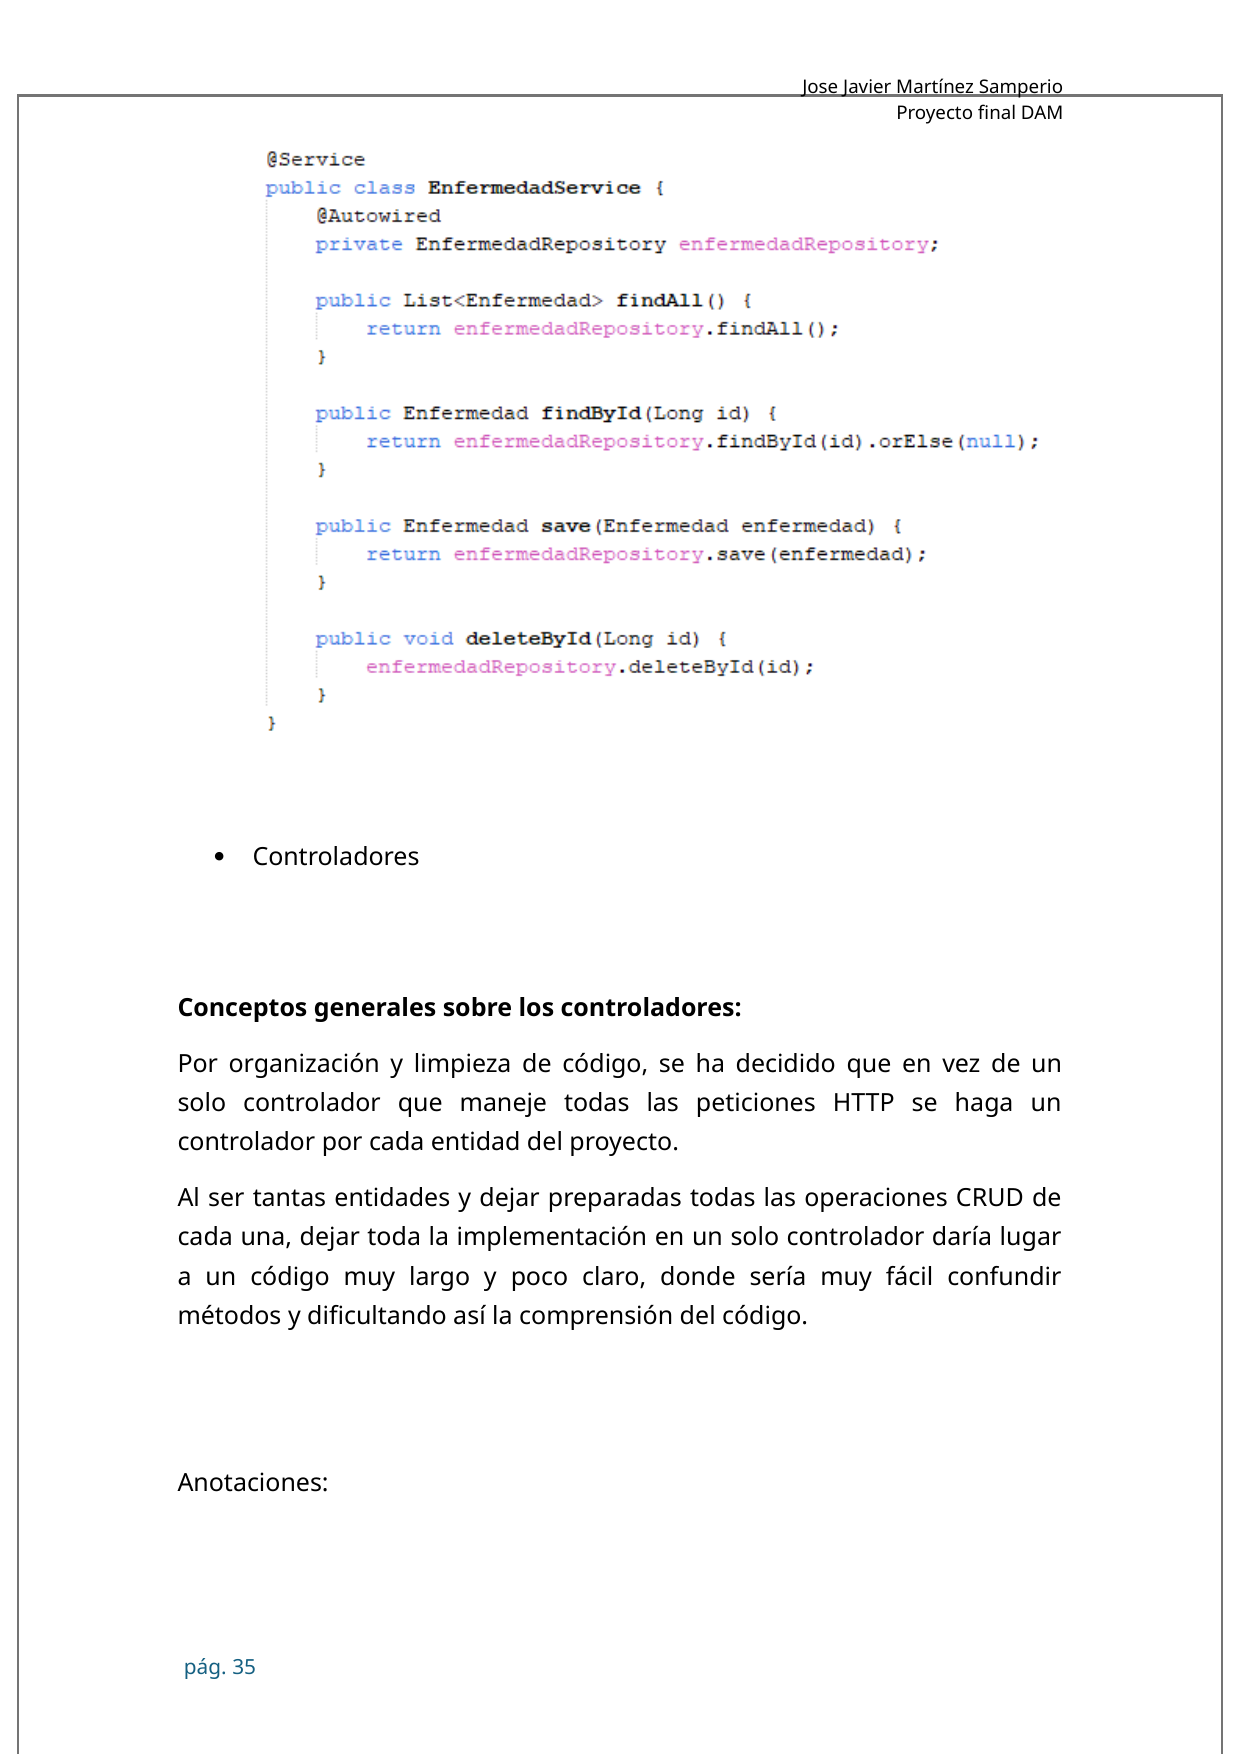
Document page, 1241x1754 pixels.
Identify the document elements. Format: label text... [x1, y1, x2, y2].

text Por organización y limpieza de código, se ha decidido que en vez de un solo controlador que maneje todas las peticiones HTTP se haga un controlador por cada entidad del proyecto. [177, 1046, 1063, 1158]
text Al ser tantas entidades y dejar preparadas todas las operaciones CRUD de cada una, dejar toda la implementación en un solo controlador daría lugar a un código muy largo y poco claro, donde sería muy fácil confundir métodos y dificultando así la comprensión del código. [177, 1180, 1063, 1331]
text Conceptos generales sobre los controladores: [177, 990, 1063, 1024]
text Anotaciones: [177, 1465, 1063, 1499]
list Controladores [215, 839, 1063, 873]
picture [252, 147, 1090, 756]
